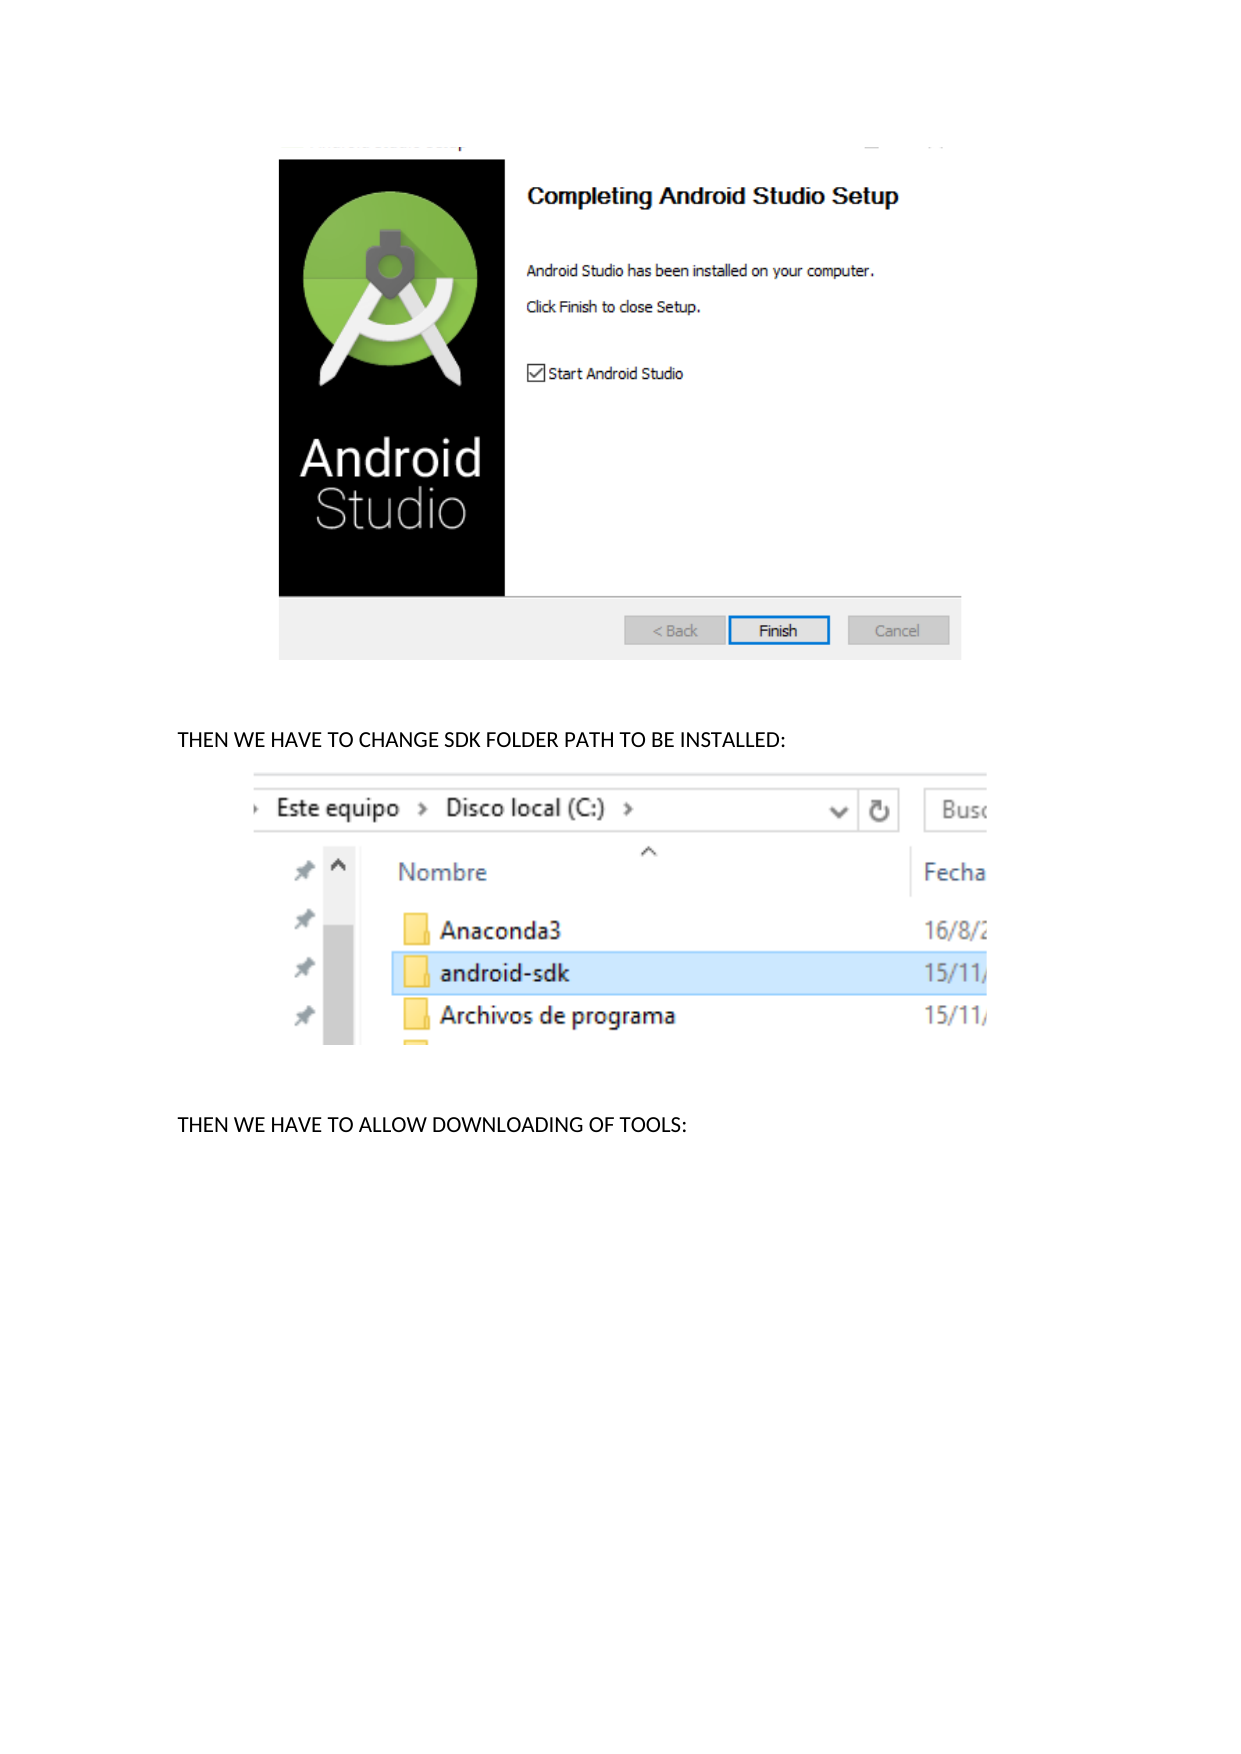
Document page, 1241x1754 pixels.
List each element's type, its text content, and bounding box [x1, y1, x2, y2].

picture [253, 772, 987, 1045]
text THEN WE HAVE TO CHANGE SDK FOLDER PATH TO BE INSTALLED: [177, 725, 1063, 753]
text THEN WE HAVE TO ALLOW DOWNLOADING OF TOOLS: [177, 1110, 1063, 1138]
picture [278, 147, 962, 660]
